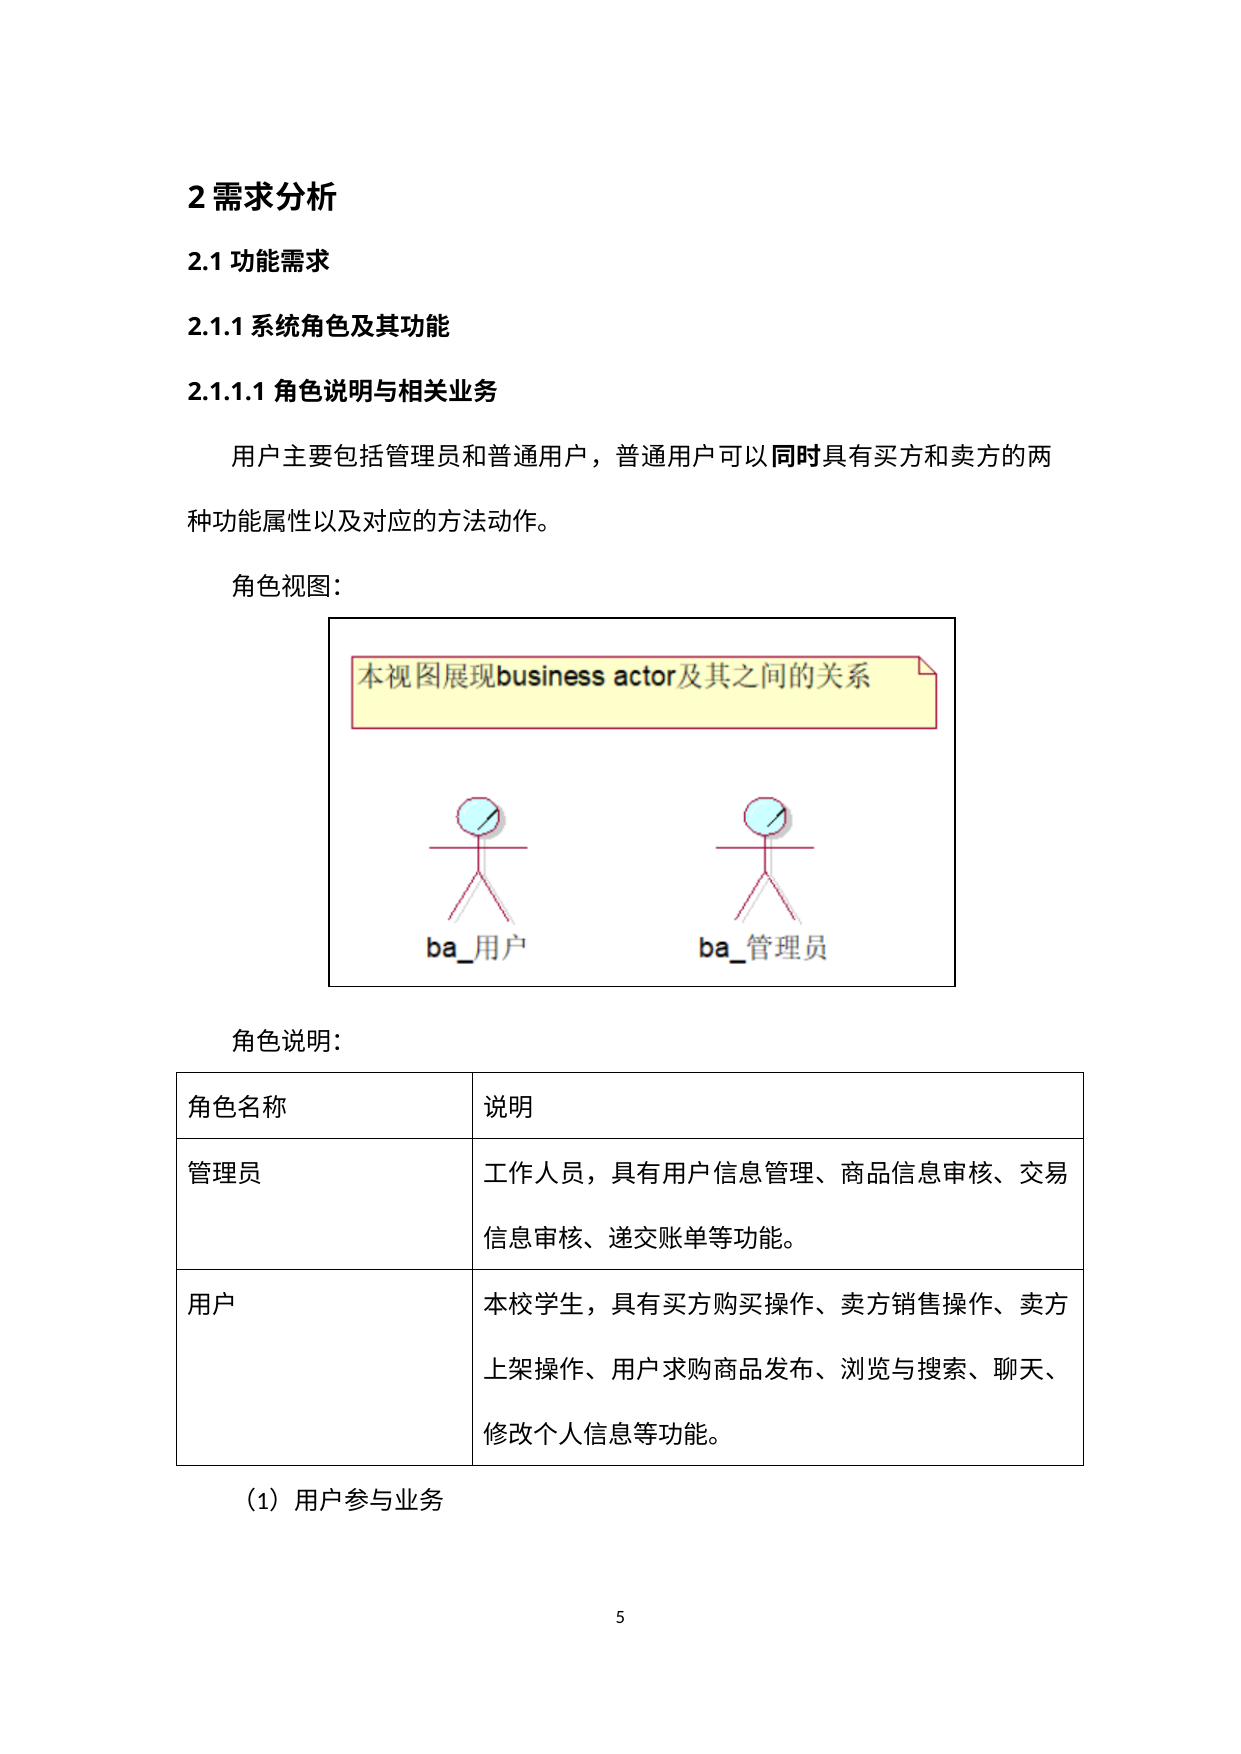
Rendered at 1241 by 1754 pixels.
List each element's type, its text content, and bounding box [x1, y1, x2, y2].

text 角色视图： [187, 552, 1053, 617]
table_header 角色名称 [177, 1073, 472, 1138]
table_cell 用户 [177, 1270, 472, 1465]
table_cell 管理员 [177, 1139, 472, 1269]
table_cell 本校学生，具有买方购买操作、卖方销售操作、卖方上架操作、用户求购商品发布、浏览与搜索、聊天、修改个人信息等功能。 [473, 1270, 1083, 1465]
table_cell 工作人员，具有用户信息管理、商品信息审核、交易信息审核、递交账单等功能。 [473, 1139, 1083, 1269]
text 用户主要包括管理员和普通用户，普通用户可以同时具有买方和卖方的两种功能属性以及对应的方法动作。 [187, 422, 1053, 552]
subtitle 2.1 功能需求 [187, 227, 1053, 292]
subtitle 2.1.1.1 角色说明与相关业务 [187, 357, 1053, 422]
table_header 说明 [473, 1073, 1083, 1138]
picture [330, 619, 954, 986]
subtitle 2 需求分析 [187, 162, 1053, 227]
list 用户参与业务 [187, 1466, 1053, 1531]
subtitle 2.1.1系统角色及其功能 [187, 292, 1053, 357]
text 角色说明： [187, 1007, 1053, 1072]
